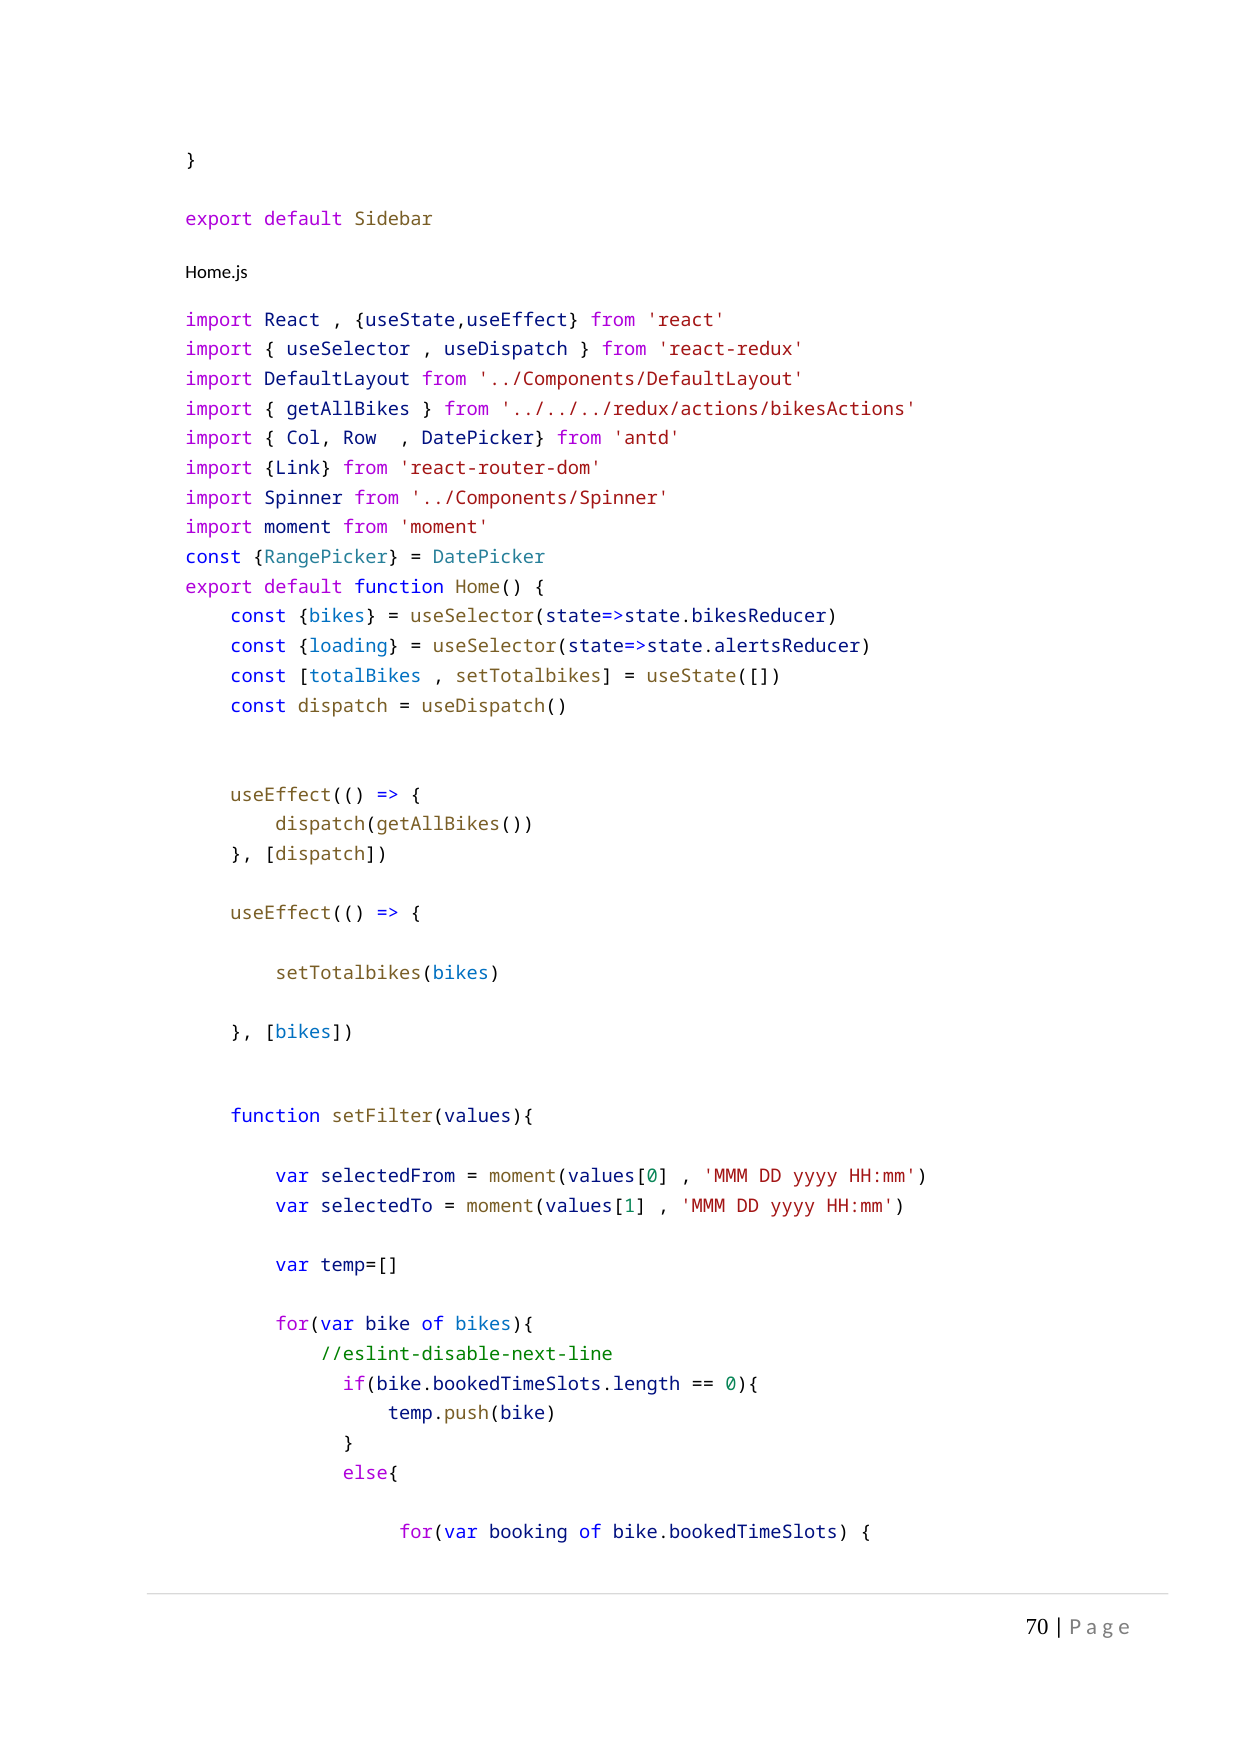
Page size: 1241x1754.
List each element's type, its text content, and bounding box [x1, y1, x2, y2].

text import { useSelector , useDispatch } from 'react-redux' [185, 331, 1181, 361]
text const dispatch = useDispatch() [185, 688, 1181, 717]
text const [totalBikes , setTotalbikes] = useState([]) [185, 658, 1181, 688]
text for(var bike of bikes){ [185, 1306, 1181, 1336]
text dispatch(getAllBikes()) [185, 806, 1181, 836]
text //eslint-disable-next-line [185, 1336, 1181, 1366]
text function setFilter(values){ [185, 1099, 1181, 1128]
text else{ [185, 1455, 1181, 1484]
text setTotalbikes(bikes) [185, 955, 1181, 984]
text const {RangePicker} = DatePicker [185, 539, 1181, 569]
text useEffect(() => { [185, 896, 1181, 925]
text const {bikes} = useSelector(state=>state.bikesReducer) [185, 599, 1181, 628]
text var selectedFrom = moment(values[0] , 'MMM DD yyyy HH:mm') [185, 1158, 1181, 1188]
text import moment from 'moment' [185, 509, 1181, 539]
text } [185, 1425, 1181, 1455]
text } [185, 142, 1181, 171]
text var selectedTo = moment(values[1] , 'MMM DD yyyy HH:mm') [185, 1188, 1181, 1217]
text import { Col, Row , DatePicker} from 'antd' [185, 421, 1181, 450]
text export default Sidebar [185, 201, 1181, 231]
text useEffect(() => { [185, 777, 1181, 806]
text import Spinner from '../Components/Spinner' [185, 480, 1181, 509]
text import { getAllBikes } from '../../../redux/actions/bikesActions' [185, 391, 1181, 421]
text import DefaultLayout from '../Components/DefaultLayout' [185, 361, 1181, 391]
text Home.js [185, 260, 1181, 283]
text export default function Home() { [185, 569, 1181, 599]
text const {loading} = useSelector(state=>state.alertsReducer) [185, 628, 1181, 658]
text }, [dispatch]) [185, 836, 1181, 866]
text }, [bikes]) [185, 1014, 1181, 1044]
text temp.push(bike) [185, 1396, 1181, 1425]
text import {Link} from 'react-router-dom' [185, 450, 1181, 480]
text import React , {useState,useEffect} from 'react' [185, 302, 1181, 331]
text for(var booking of bike.bookedTimeSlots) { [185, 1514, 1181, 1544]
text if(bike.bookedTimeSlots.length == 0){ [185, 1366, 1181, 1396]
text var temp=[] [185, 1247, 1181, 1277]
